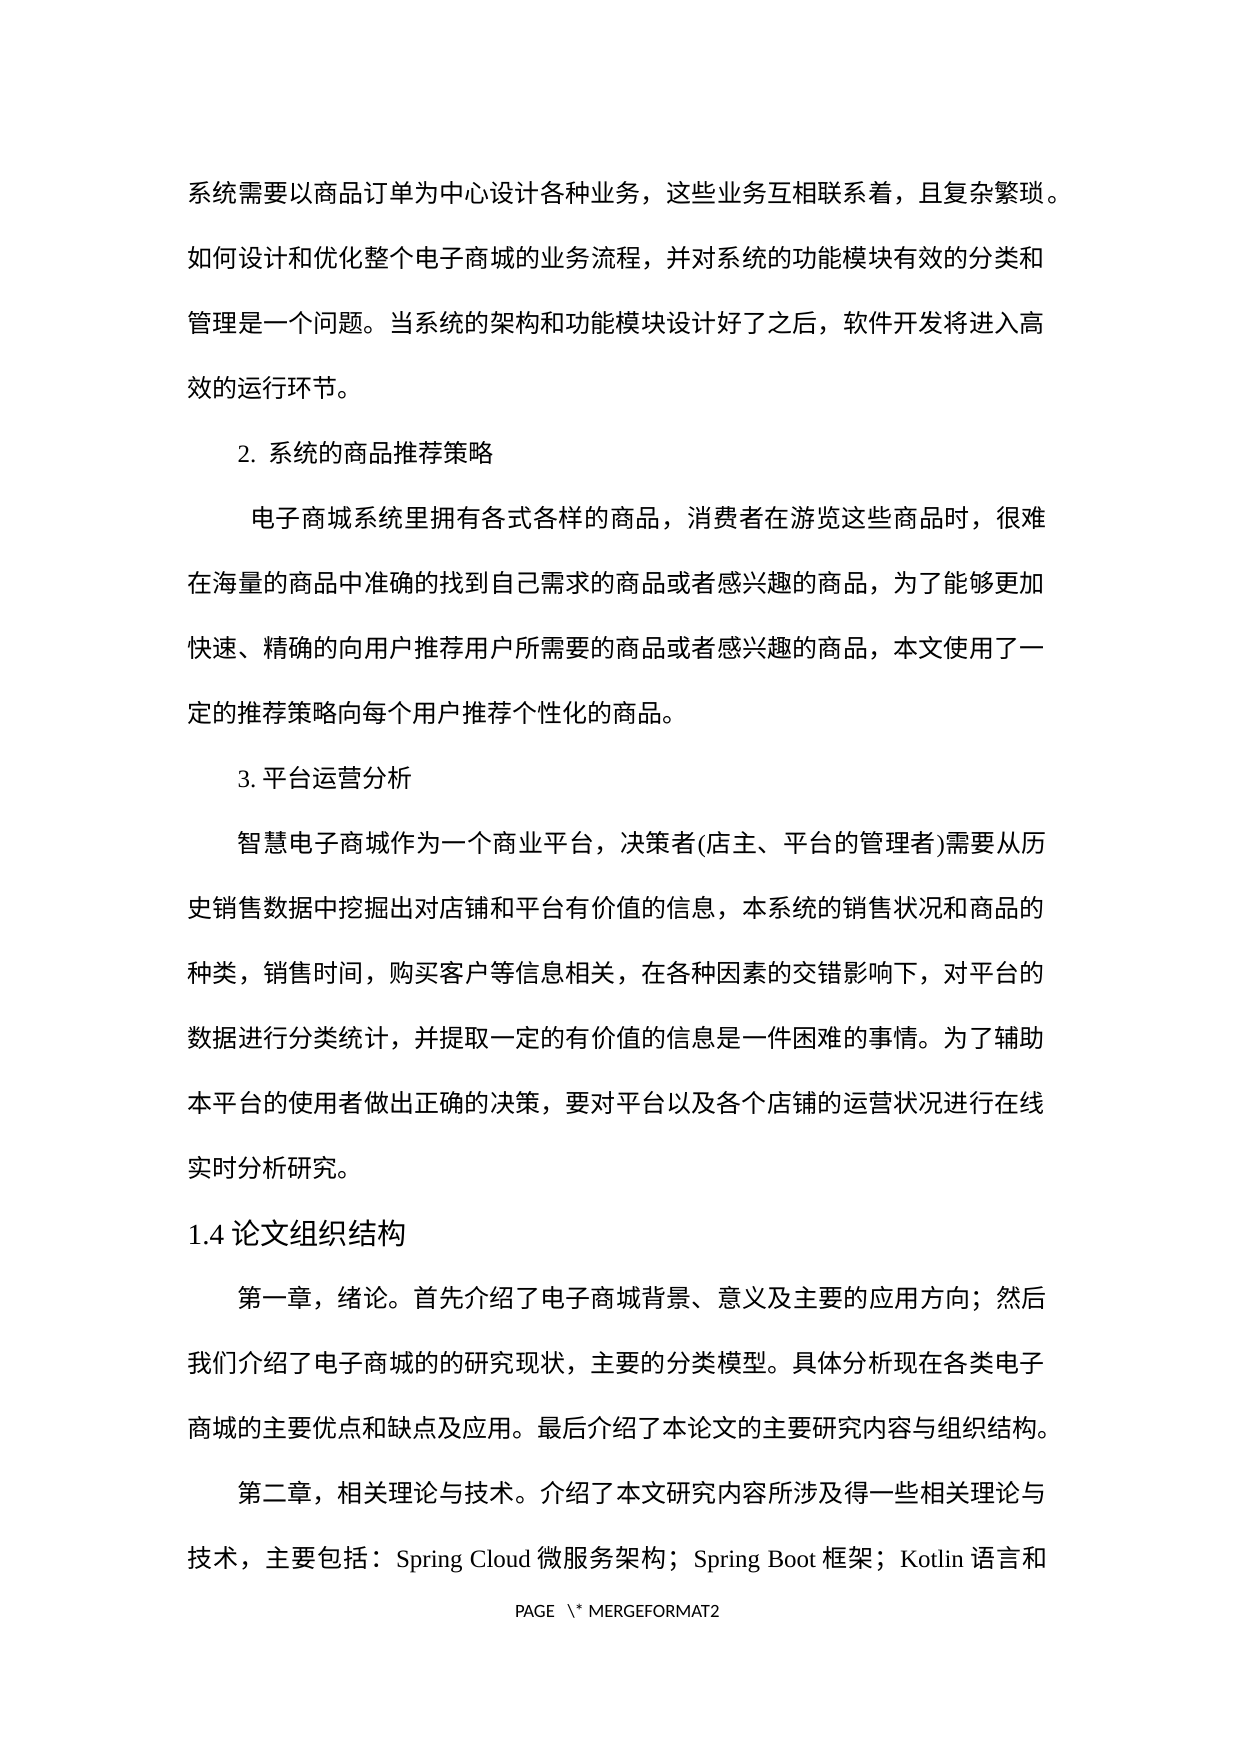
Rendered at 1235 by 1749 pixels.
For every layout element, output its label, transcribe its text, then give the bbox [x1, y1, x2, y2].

text 3. 平台运营分析 [187, 744, 1047, 809]
text 智慧电子商城作为一个商业平台，决策者(店主、平台的管理者)需要从历史销售数据中挖掘出对店铺和平台有价值的信息，本系统的销售状况和商品的种类，销售时间，购买客户等信息相关，在各种因素的交错影响下，对平台的数据进行分类统计，并提取一定的有价值的信息是一件困难的事情。为了辅助本平台的使用者做出正确的决策，要对平台以及各个店铺的运营状况进行在线实时分析研究。 [187, 809, 1047, 1199]
list ，绪论。首先介绍了电子商城背景、意义及主要的应用方向；然后我们介绍了电子商城的的研究现状，主要的分类模型。具体分析现在各类电子商城的主要优点和缺点及应用。最后介绍了本论文的主要研究内容与组织结构。 [187, 1264, 1047, 1459]
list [187, 1459, 1047, 1589]
text 2. 系统的商品推荐策略 [187, 419, 1047, 484]
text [187, 159, 1047, 419]
text 1.4 论文组织结构 [187, 1199, 1047, 1264]
text 电子商城系统里拥有各式各样的商品，消费者在游览这些商品时，很难在海量的商品中准确的找到自己需求的商品或者感兴趣的商品，为了能够更加快速、精确的向用户推荐用户所需要的商品或者感兴趣的商品，本文使用了一定的推荐策略向每个用户推荐个性化的商品。 [187, 484, 1047, 744]
